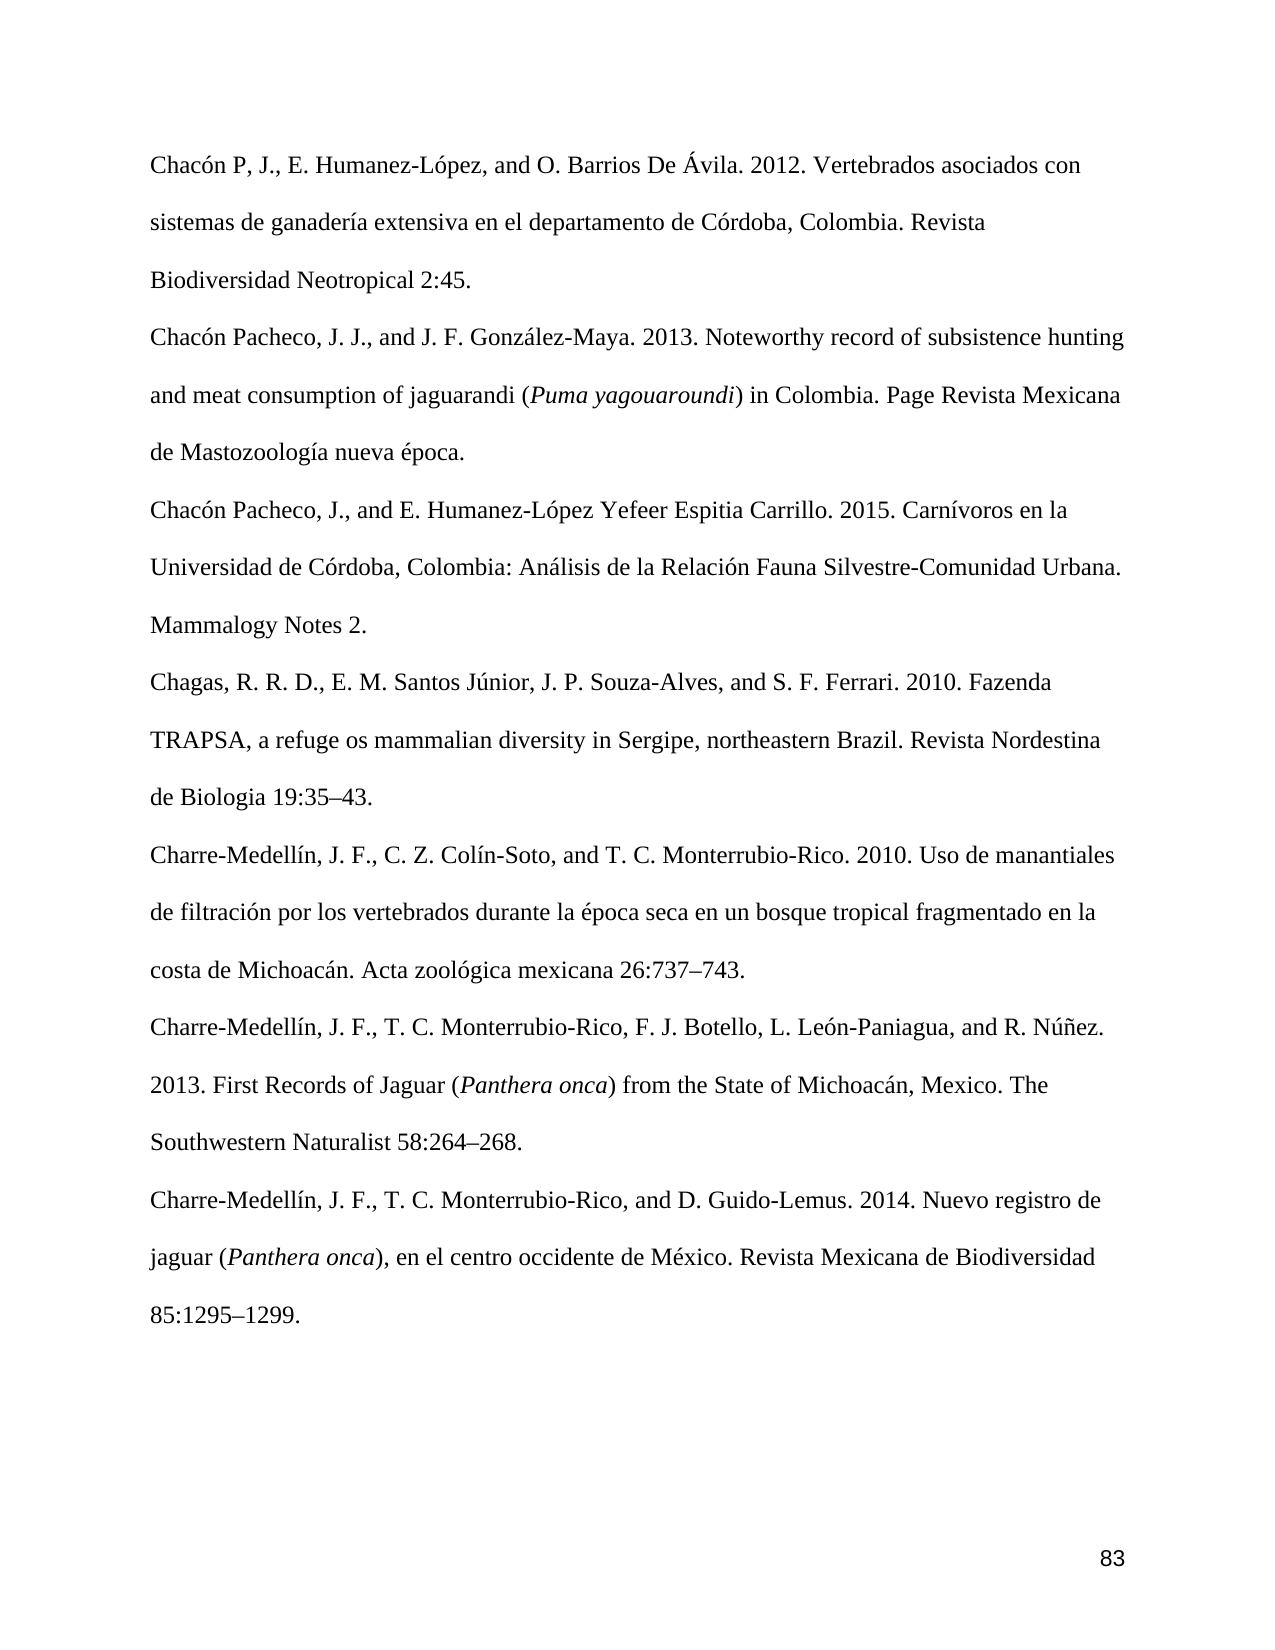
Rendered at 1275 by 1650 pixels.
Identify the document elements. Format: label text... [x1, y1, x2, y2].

text Chacón P, J., E. Humanez-López, and O. Barrios De Ávila. 2012. Vertebrados asociados con sistemas de ganadería extensiva en el departamento de Córdoba, Colombia. Revista Biodiversidad Neotropical 2:45. [150, 150, 1125, 294]
text Charre-Medellín, J. F., T. C. Monterrubio-Rico, F. J. Botello, L. León-Paniagua, and R. Núñez. 2013. First Records of Jaguar (Panthera onca) from the State of Michoacán, Mexico. The Southwestern Naturalist 58:264–268. [150, 1012, 1125, 1156]
text Charre-Medellín, J. F., T. C. Monterrubio-Rico, and D. Guido-Lemus. 2014. Nuevo registro de jaguar (Panthera onca), en el centro occidente de México. Revista Mexicana de Biodiversidad 85:1295–1299. [150, 1185, 1125, 1329]
text Chacón Pacheco, J. J., and J. F. González-Maya. 2013. Noteworthy record of subsistence hunting and meat consumption of jaguarandi (Puma yagouaroundi) in Colombia. Page Revista Mexicana de Mastozoología nueva época. [150, 322, 1125, 466]
text Chacón Pacheco, J., and E. Humanez-López Yefeer Espitia Carrillo. 2015. Carnívoros en la Universidad de Córdoba, Colombia: Análisis de la Relación Fauna Silvestre-Comunidad Urbana. Mammalogy Notes 2. [150, 495, 1125, 639]
text Charre-Medellín, J. F., C. Z. Colín-Soto, and T. C. Monterrubio-Rico. 2010. Uso de manantiales de filtración por los vertebrados durante la época seca en un bosque tropical fragmentado en la costa de Michoacán. Acta zoológica mexicana 26:737–743. [150, 840, 1125, 984]
text Chagas, R. R. D., E. M. Santos Júnior, J. P. Souza-Alves, and S. F. Ferrari. 2010. Fazenda TRAPSA, a refuge os mammalian diversity in Sergipe, northeastern Brazil. Revista Nordestina de Biologia 19:35–43. [150, 667, 1125, 811]
